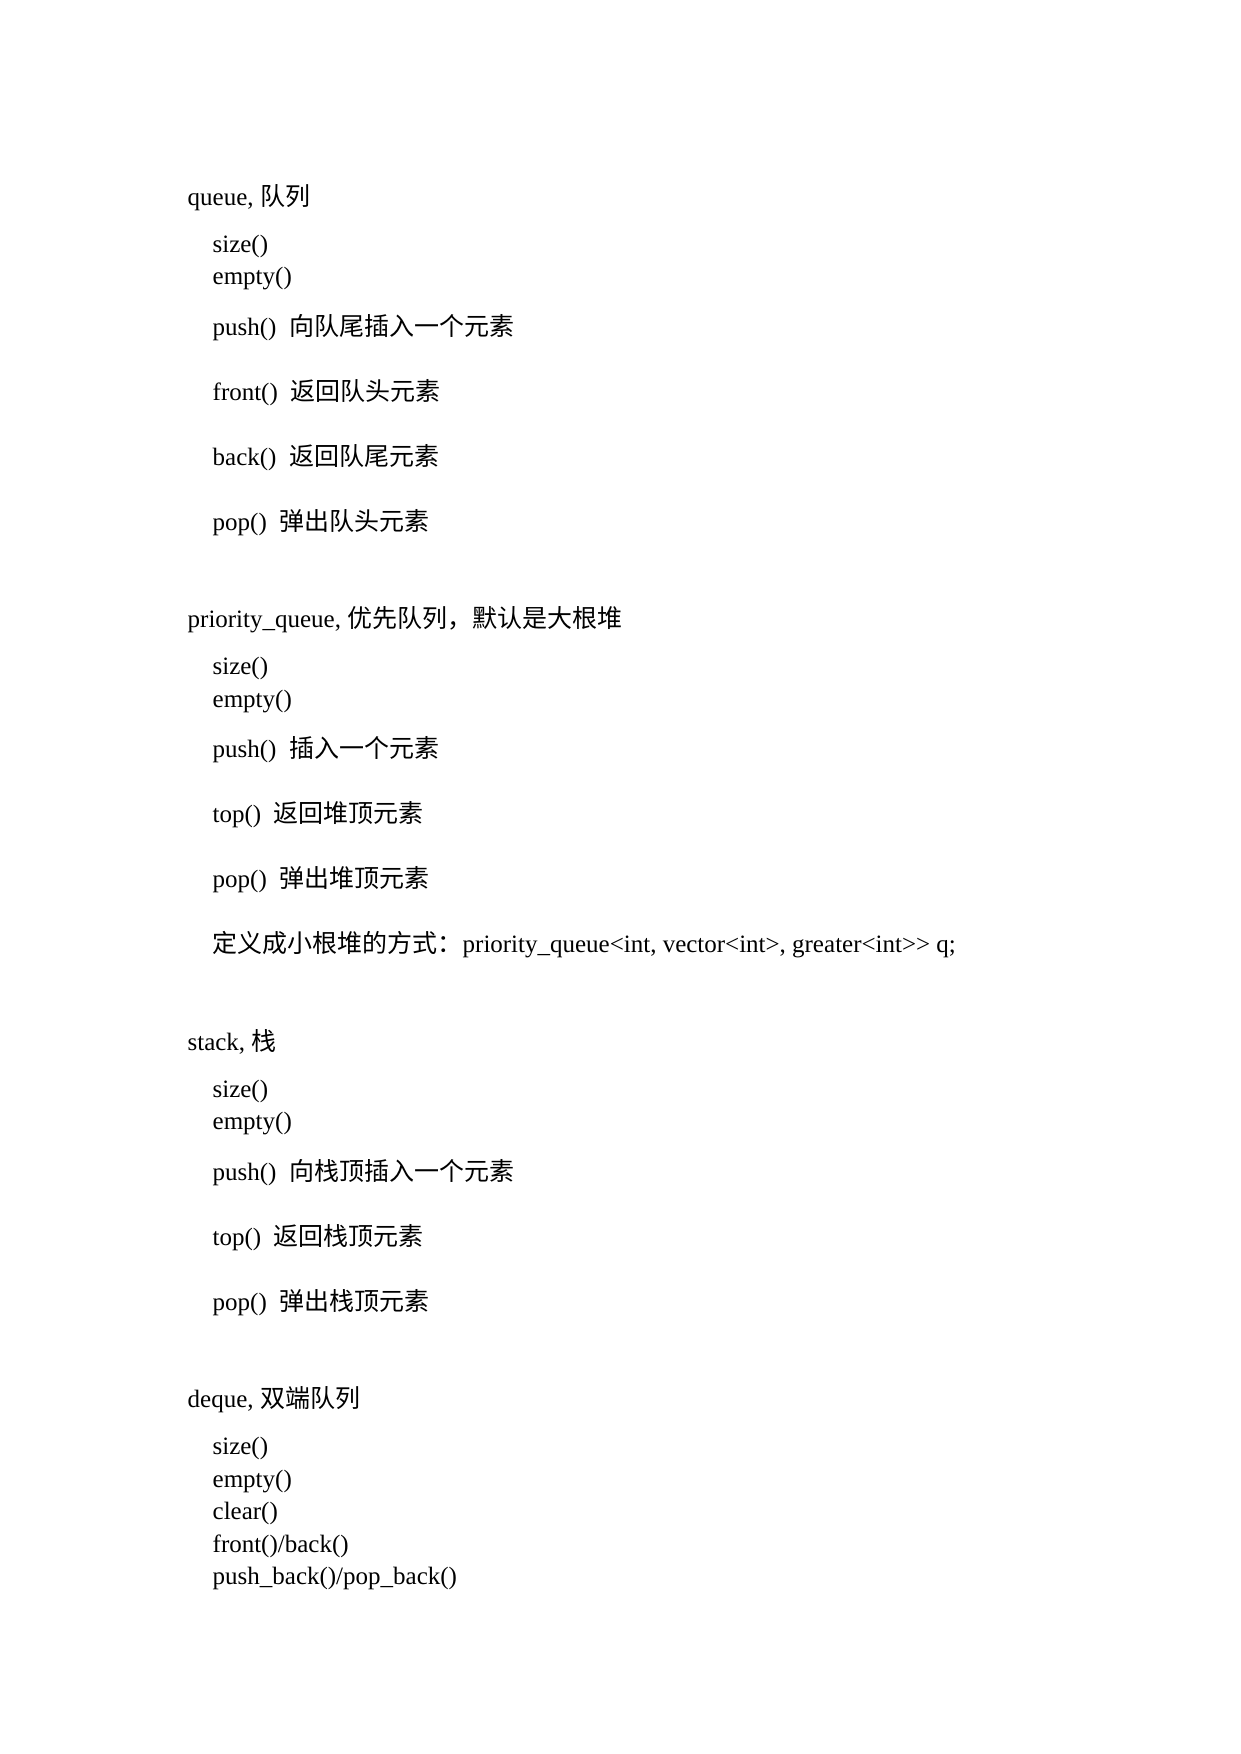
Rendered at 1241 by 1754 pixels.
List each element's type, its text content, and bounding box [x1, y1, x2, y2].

text front()/back() [187, 1527, 1053, 1559]
text size() [187, 227, 1053, 259]
text push() 向栈顶插入一个元素 [187, 1137, 1053, 1202]
text empty() [187, 259, 1053, 292]
text top() 返回堆顶元素 [187, 779, 1053, 844]
text 定义成小根堆的方式：priority_queue<int, vector<int>, greater<int>> q; [187, 909, 1053, 974]
text pop() 弹出栈顶元素 [187, 1267, 1053, 1332]
text priority_queue, 优先队列，默认是大根堆 [187, 584, 1053, 649]
text size() [187, 1429, 1053, 1462]
text queue, 队列 [187, 162, 1053, 227]
text size() [187, 1072, 1053, 1104]
text push() 插入一个元素 [187, 714, 1053, 779]
text push() 向队尾插入一个元素 [187, 292, 1053, 357]
text empty() [187, 1104, 1053, 1137]
text size() [187, 649, 1053, 682]
text empty() [187, 1462, 1053, 1494]
text pop() 弹出堆顶元素 [187, 844, 1053, 909]
text pop() 弹出队头元素 [187, 487, 1053, 552]
text deque, 双端队列 [187, 1364, 1053, 1429]
text clear() [187, 1494, 1053, 1527]
text push_back()/pop_back() [187, 1559, 1053, 1592]
text back() 返回队尾元素 [187, 422, 1053, 487]
text empty() [187, 682, 1053, 714]
text top() 返回栈顶元素 [187, 1202, 1053, 1267]
text stack, 栈 [187, 1007, 1053, 1072]
text front() 返回队头元素 [187, 357, 1053, 422]
